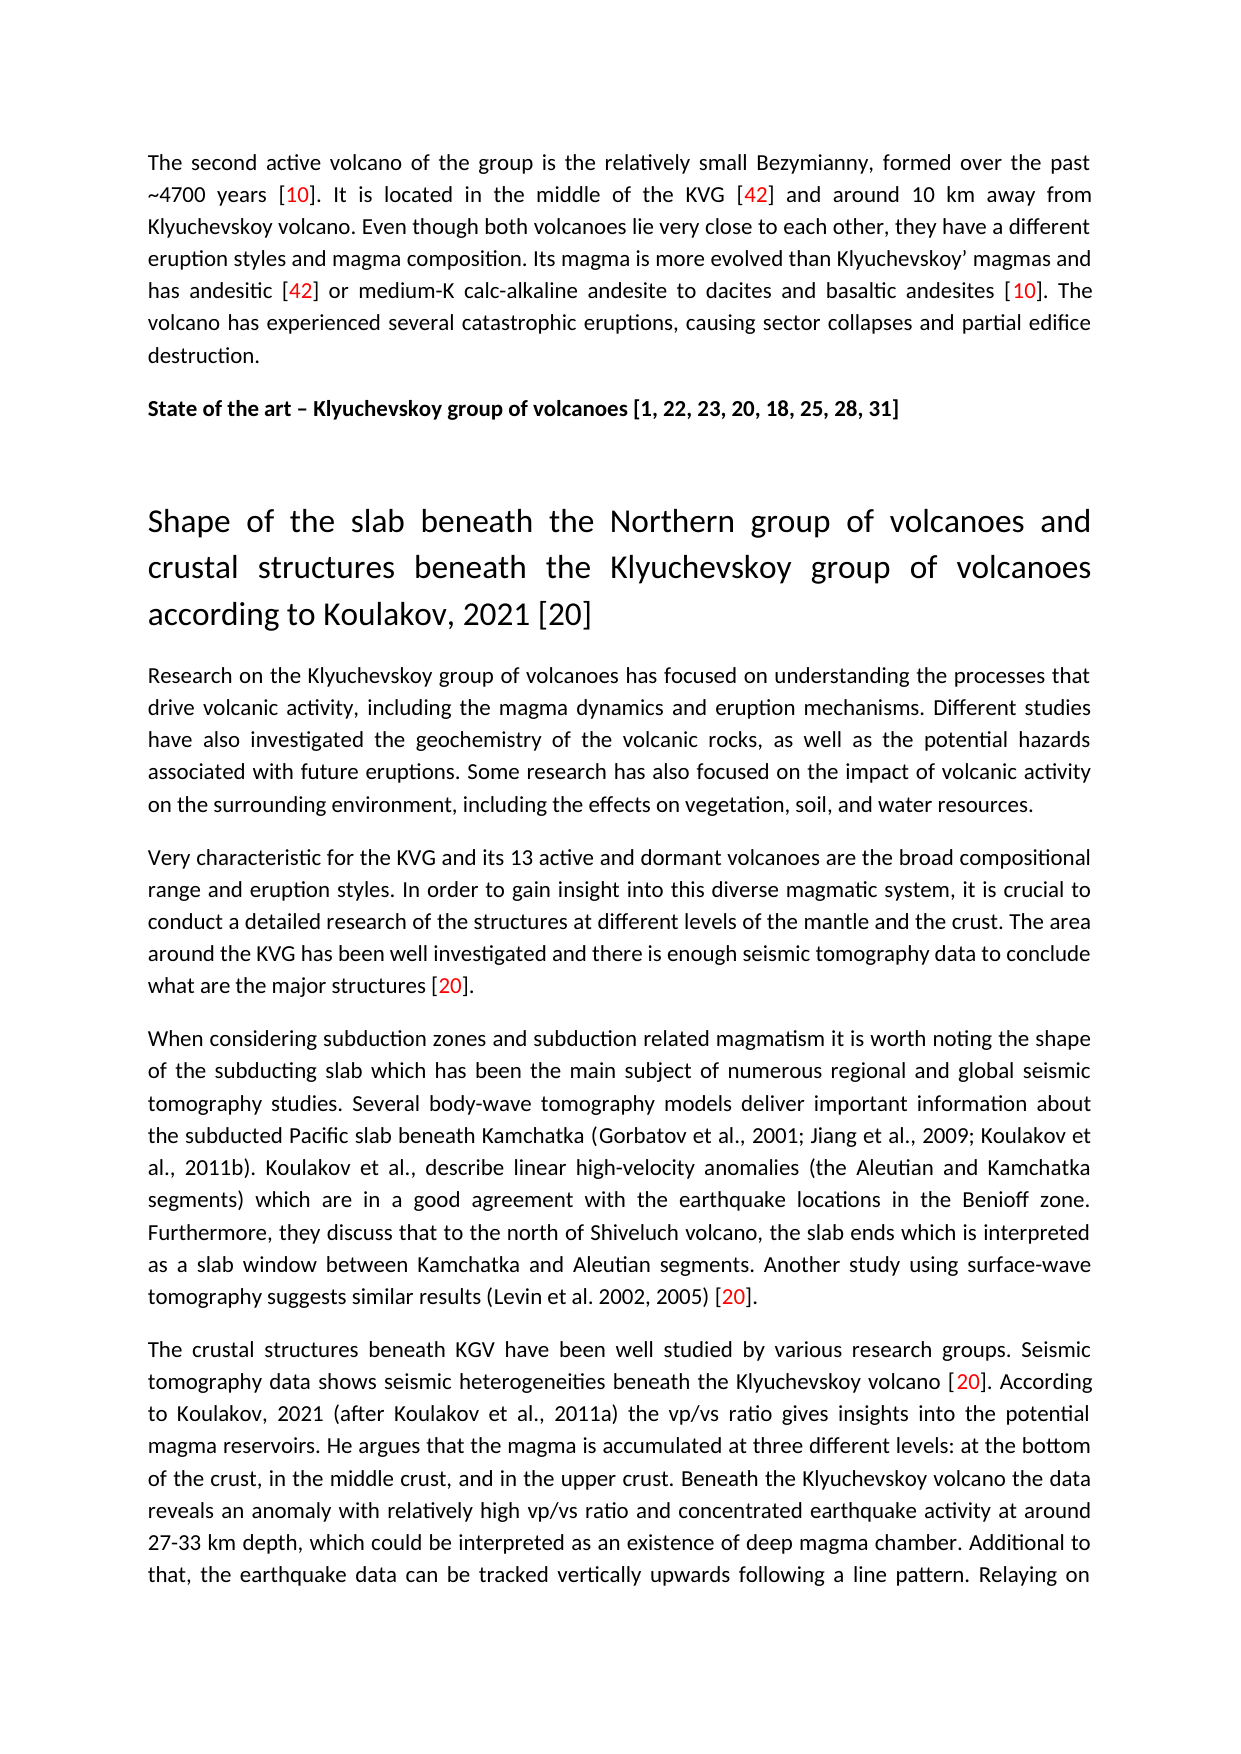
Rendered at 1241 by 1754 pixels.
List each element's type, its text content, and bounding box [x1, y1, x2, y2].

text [148, 1335, 1093, 1588]
text The second active volcano of the group is the relatively small Bezymianny, formed over the past ~4700 years [10]. It is located in the middle of the KVG [42] and around 10 km away from Klyuchevskoy volcano. Even though both volcanoes lie very close to each other, they have a different eruption styles and magma composition. Its magma is more evolved than Klyuchevskoy’ magmas and has andesitic [42] or medium-K calc-alkaline andesite to dacites and basaltic andesites [10]. The volcano has experienced several catastrophic eruptions, causing sector collapses and partial edifice destruction. [148, 148, 1093, 369]
text When considering subduction zones and subduction related magmatism it is worth noting the shape of the subducting slab which has been the main subject of numerous regional and global seismic tomography studies. Several body-wave tomography models deliver important information about the subducted Pacific slab beneath Kamchatka (Gorbatov et al., 2001; Jiang et al., 2009; Koulakov et al., 2011b). Koulakov et al., describe linear high-velocity anomalies (the Aleutian and Kamchatka segments) which are in a good agreement with the earthquake locations in the Benioff zone. Furthermore, they discuss that to the north of Shiveluch volcano, the slab ends which is interpreted as a slab window between Kamchatka and Aleutian segments. Another study using surface-wave tomography suggests similar results (Levin et al. 2002, 2005) [20]. [148, 1024, 1093, 1310]
text State of the art – Klyuchevskoy group of volcanoes [1, 22, 23, 20, 18, 25, 28, 31] [148, 394, 1093, 422]
text Shape of the slab beneath the Northern group of volcanoes and crustal structures beneath the Klyuchevskoy group of volcanoes according to Koulakov, 2021 [20] [148, 500, 1093, 634]
text Research on the Klyuchevskoy group of volcanoes has focused on understanding the processes that drive volcanic activity, including the magma dynamics and eruption mechanisms. Different studies have also investigated the geochemistry of the volcanic rocks, as well as the potential hazards associated with future eruptions. Some research has also focused on the impact of volcanic activity on the surrounding environment, including the effects on vegetation, soil, and water resources. [148, 661, 1093, 818]
text Very characteristic for the KVG and its 13 active and dormant volcanoes are the broad compositional range and eruption styles. In order to gain insight into this diverse magmatic system, it is crucial to conduct a detailed research of the structures at different levels of the mantle and the crust. The area around the KVG has been well investigated and there is enough seismic tomography data to conclude what are the major structures [20]. [148, 843, 1093, 999]
